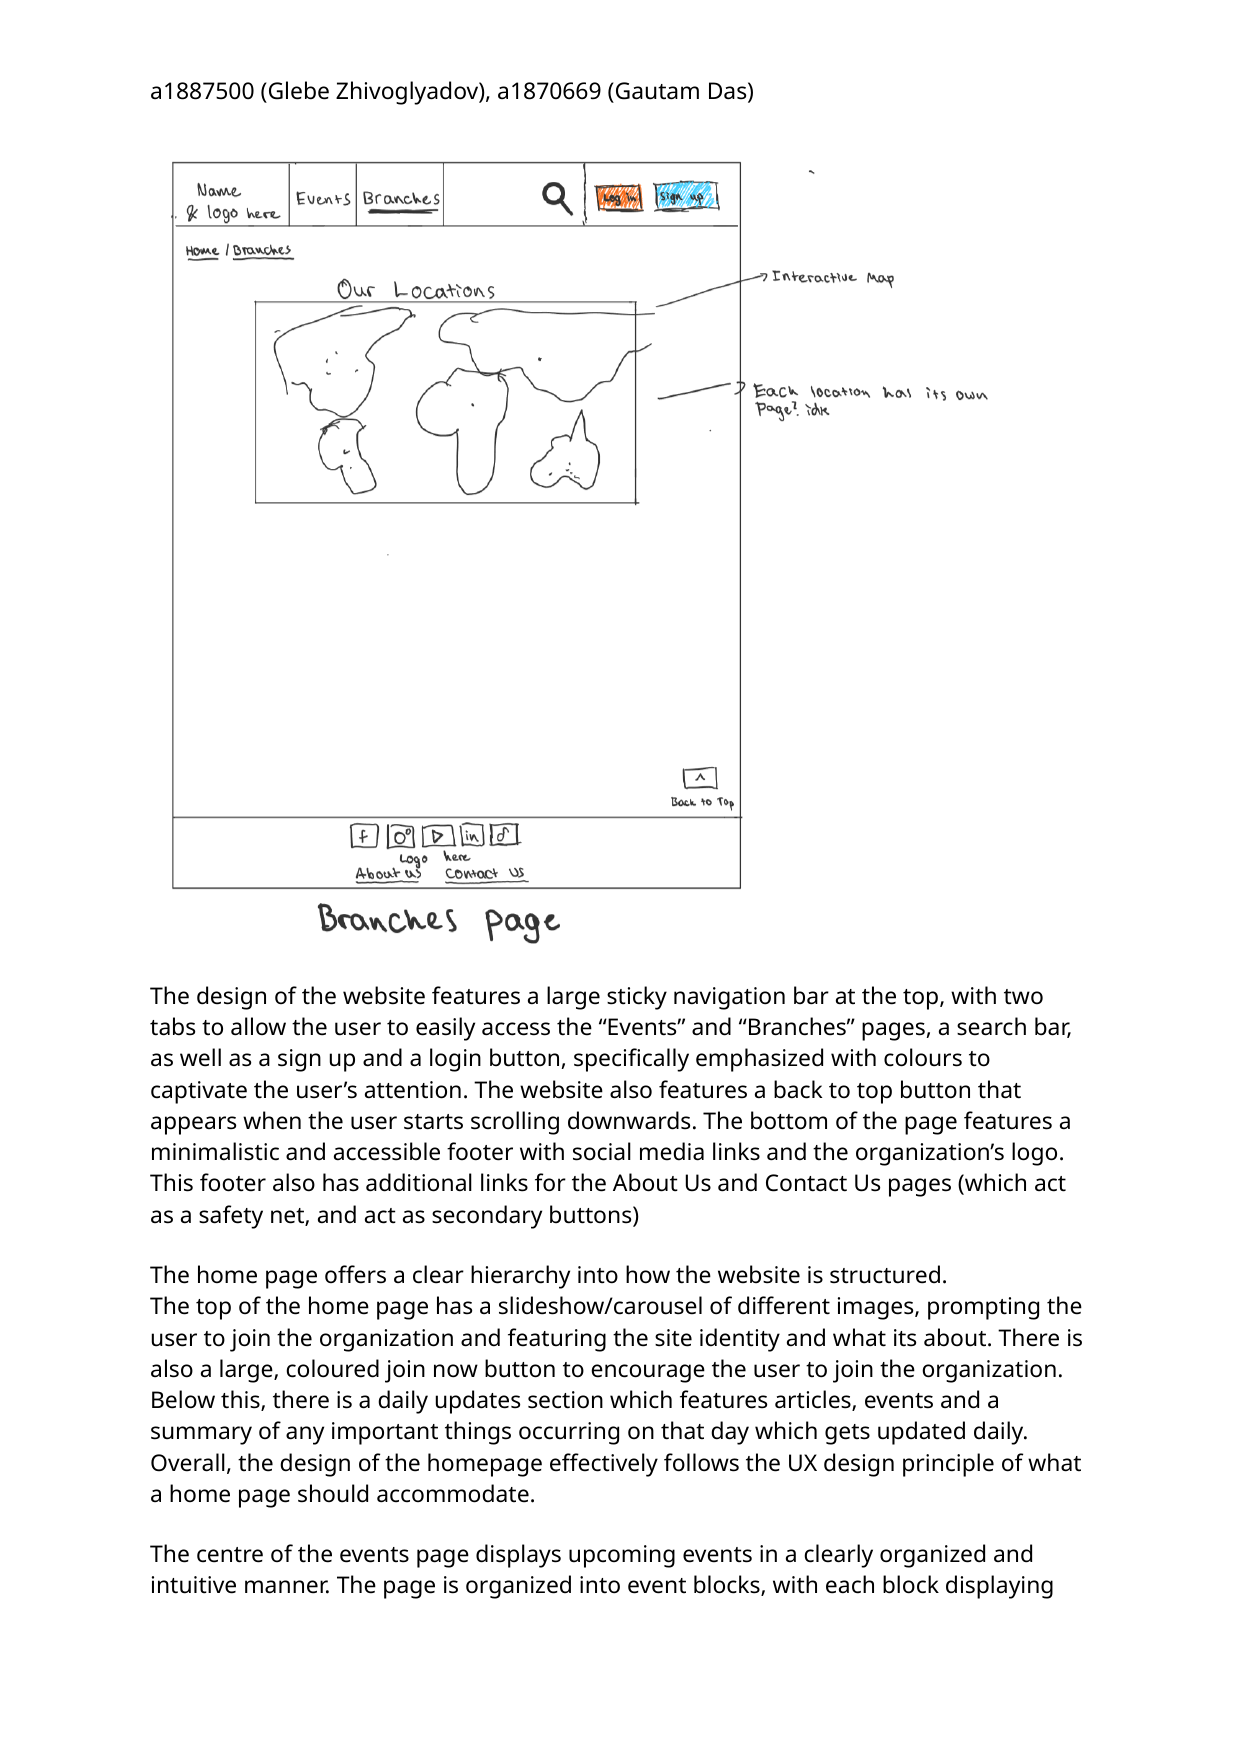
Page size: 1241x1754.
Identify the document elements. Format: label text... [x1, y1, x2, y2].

picture [150, 150, 1002, 946]
text The home page offers a clear hierarchy into how the website is structured. The top of the home page has a slideshow/carousel of different images, prompting the user to join the organization and featuring the site identity and what its about. There is also a large, coloured join now button to encourage the user to join the organization. Below this, there is a daily updates section which features articles, events and a summary of any important things occurring on that day which gets updated daily. Overall, the design of the homepage effectively follows the UX design principle of what a home page should accommodate. [150, 1259, 1090, 1509]
text The design of the website features a large sticky navigation bar at the top, with two tabs to allow the user to easily access the “Events” and “Branches” pages, a search bar, as well as a sign up and a login button, specifically emphasized with colours to captivate the user’s attention. The website also features a back to top button that appears when the user starts scrolling downwards. The bottom of the page features a minimalistic and accessible footer with social media links and the organization’s logo. This footer also has additional links for the About Us and Contact Us pages (which act as a safety net, and act as secondary buttons) [150, 980, 1090, 1230]
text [150, 1538, 1090, 1601]
